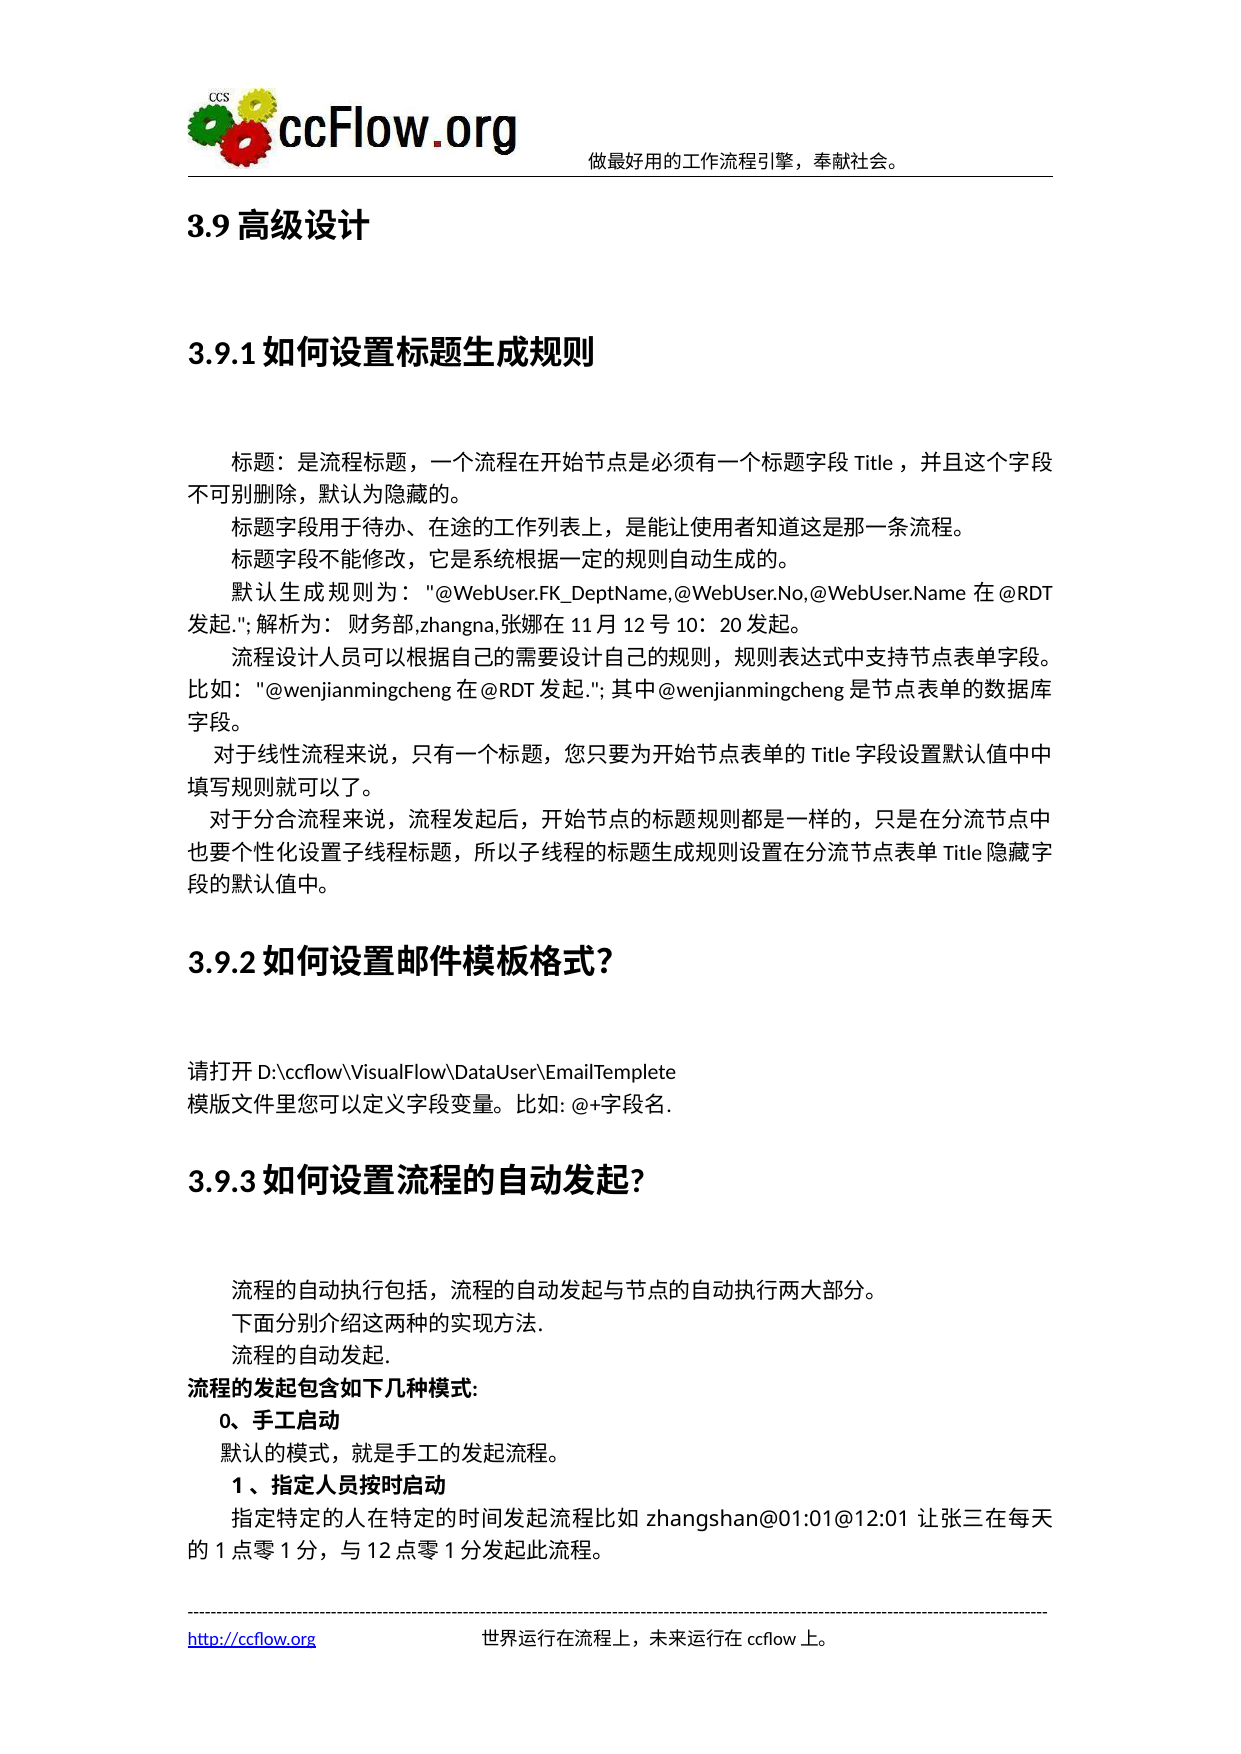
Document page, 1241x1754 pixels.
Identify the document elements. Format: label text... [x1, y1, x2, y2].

text 比如："@wenjianmingcheng在@RDT发起."; 其中@wenjianmingcheng是节点表单的数据库字段。 [187, 672, 1053, 737]
text 下面分别介绍这两种的实现方法. [187, 1306, 1053, 1338]
text 流程的自动发起. [187, 1338, 1053, 1371]
text 标题字段用于待办、在途的工作列表上，是能让使用者知道这是那一条流程。 [187, 509, 1053, 542]
text 默认生成规则为："@WebUser.FK_DeptName,@WebUser.No,@WebUser.Name在@RDT发起."; 解析为： 财务部,zhangna,张娜在11月12号10：20发起。 [187, 574, 1053, 639]
text 流程的自动执行包括，流程的自动发起与节点的自动执行两大部分。 [187, 1273, 1053, 1306]
subtitle 3.9.1如何设置标题生成规则 [187, 317, 1053, 382]
text 请打开D:\ccflow\VisualFlow\DataUser\EmailTemplete [187, 1054, 1053, 1086]
text 默认的模式，就是手工的发起流程。 1 、指定人员按时启动 [220, 1436, 1053, 1501]
picture [187, 88, 521, 169]
subtitle 3.9 高级设计 [187, 190, 1053, 255]
text 流程设计人员可以根据自己的需要设计自己的规则，规则表达式中支持节点表单字段。 [187, 639, 1053, 672]
text 模版文件里您可以定义字段变量。比如: @+字段名. [187, 1086, 1053, 1119]
subtitle 3.9.3如何设置流程的自动发起? [187, 1146, 1053, 1211]
text 流程的发起包含如下几种模式: 0、手工启动 [187, 1371, 1053, 1436]
text 标题：是流程标题，一个流程在开始节点是必须有一个标题字段Title ，并且这个字段不可别删除，默认为隐藏的。 [187, 444, 1053, 509]
text 对于分合流程来说，流程发起后，开始节点的标题规则都是一样的，只是在分流节点中也要个性化设置子线程标题，所以子线程的标题生成规则设置在分流节点表单Title隐藏字段的默认值中。 [187, 802, 1053, 899]
text 对于线性流程来说，只有一个标题，您只要为开始节点表单的Title字段设置默认值中中填写规则就可以了。 [187, 737, 1053, 802]
text 指定特定的人在特定的时间发起流程比如 zhangshan@01:01@12:01 让张三在每天的 1点零1分，与12点零1分发起此流程。 [187, 1501, 1053, 1566]
text 标题字段不能修改，它是系统根据一定的规则自动生成的。 [187, 542, 1053, 574]
subtitle 3.9.2如何设置邮件模板格式？ [187, 927, 1053, 992]
